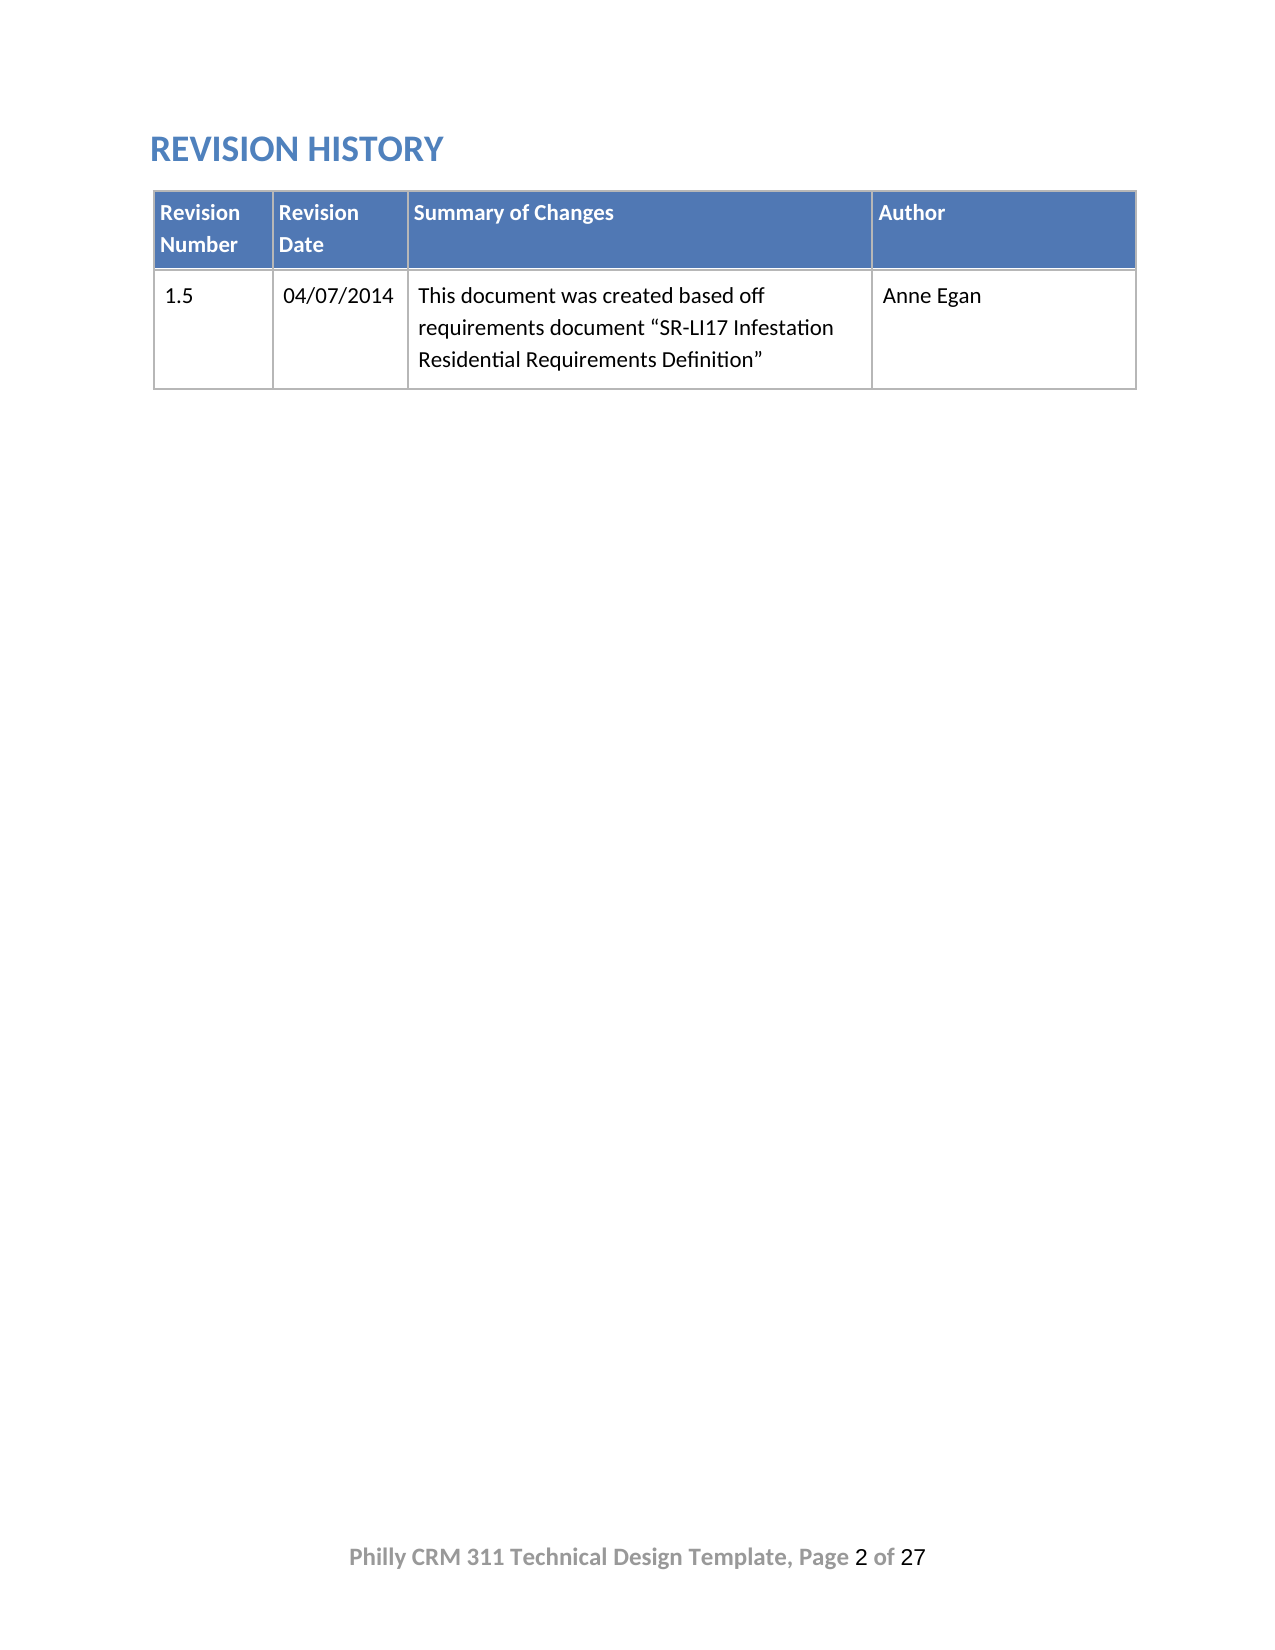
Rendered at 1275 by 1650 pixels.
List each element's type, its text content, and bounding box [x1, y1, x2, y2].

table_cell Anne Egan [873, 271, 1135, 388]
table_cell 04/07/2014 [274, 271, 407, 388]
table_header Revision Date [274, 192, 407, 268]
table_header Revision Number [155, 192, 272, 268]
subtitle REVISION HISTORY [150, 125, 1125, 171]
table_header Summary of Changes [409, 192, 871, 268]
table_cell 1.5 [155, 271, 272, 388]
table_cell This document was created based off requirements document “SR-LI17 Infestation Residential Requirements Definition” [409, 271, 871, 388]
table_header Author [873, 192, 1135, 268]
